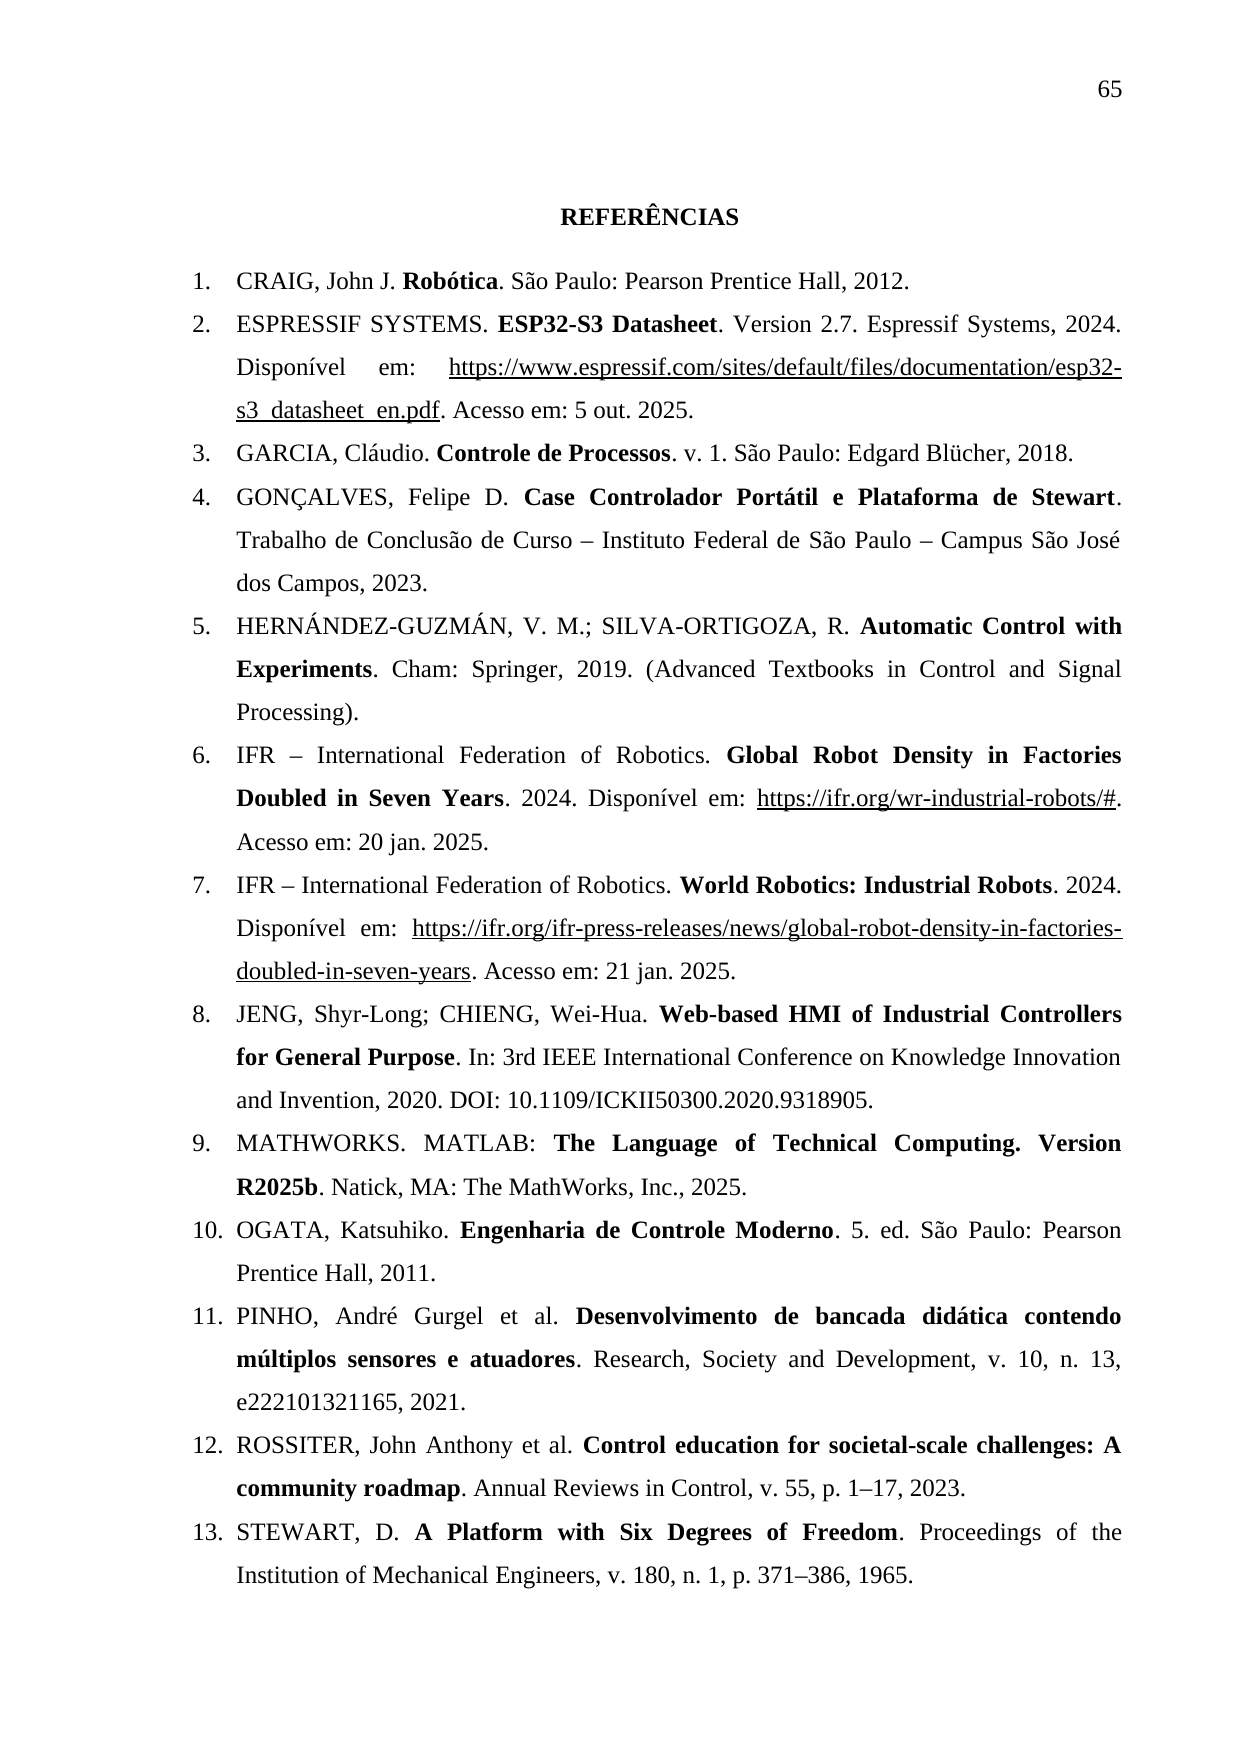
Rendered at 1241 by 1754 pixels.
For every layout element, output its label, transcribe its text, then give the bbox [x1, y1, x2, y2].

list PINHO, André Gurgel et al. Desenvolvimento de bancada didática contendo múltiplos sensores e atuadores. Research, Society and Development, v. 10, n. 13, e222101321165, 2021. [192, 1301, 1122, 1416]
list JENG, Shyr-Long; CHIENG, Wei-Hua. Web-based HMI of Industrial Controllers for General Purpose. In: 3rd IEEE International Conference on Knowledge Innovation and Invention, 2020. DOI: 10.1109/ICKII50300.2020.9318905. [192, 999, 1122, 1114]
list HERNÁNDEZ-GUZMÁN, V. M.; SILVA-ORTIGOZA, R. Automatic Control with Experiments. Cham: Springer, 2019. (Advanced Textbooks in Control and Signal Processing). [192, 611, 1122, 726]
list IFR – International Federation of Robotics. World Robotics: Industrial Robots. 2024. Disponível em: https://ifr.org/ifr-press-releases/news/global-robot-density-in-factories-doubled-in-seven-years. Acesso em: 21 jan. 2025. [192, 870, 1122, 985]
list IFR – International Federation of Robotics. Global Robot Density in Factories Doubled in Seven Years. 2024. Disponível em: https://ifr.org/wr-industrial-robots/#. Acesso em: 20 jan. 2025. [192, 740, 1122, 855]
list GARCIA, Cláudio. Controle de Processos. v. 1. São Paulo: Edgard Blücher, 2018. [192, 438, 1122, 467]
list ESPRESSIF SYSTEMS. ESP32-S3 Datasheet. Version 2.7. Espressif Systems, 2024. Disponível em: https://www.espressif.com/sites/default/files/documentation/esp32-s3_datasheet_en.pdf. Acesso em: 5 out. 2025. [192, 309, 1122, 424]
list GONÇALVES, Felipe D. Case Controlador Portátil e Plataforma de Stewart. Trabalho de Conclusão de Curso – Instituto Federal de São Paulo – Campus São José dos Campos, 2023. [192, 482, 1122, 597]
list MATHWORKS. MATLAB: The Language of Technical Computing. Version R2025b. Natick, MA: The MathWorks, Inc., 2025. [192, 1128, 1122, 1200]
list ROSSITER, John Anthony et al. Control education for societal-scale challenges: A community roadmap. Annual Reviews in Control, v. 55, p. 1–17, 2023. [192, 1430, 1122, 1502]
subtitle REFERÊNCIAS [177, 202, 1122, 231]
list OGATA, Katsuhiko. Engenharia de Controle Moderno. 5. ed. São Paulo: Pearson Prentice Hall, 2011. [192, 1215, 1122, 1287]
list CRAIG, John J. Robótica. São Paulo: Pearson Prentice Hall, 2012. [192, 266, 1122, 295]
list STEWART, D. A Platform with Six Degrees of Freedom. Proceedings of the Institution of Mechanical Engineers, v. 180, n. 1, p. 371–386, 1965. [192, 1517, 1122, 1588]
